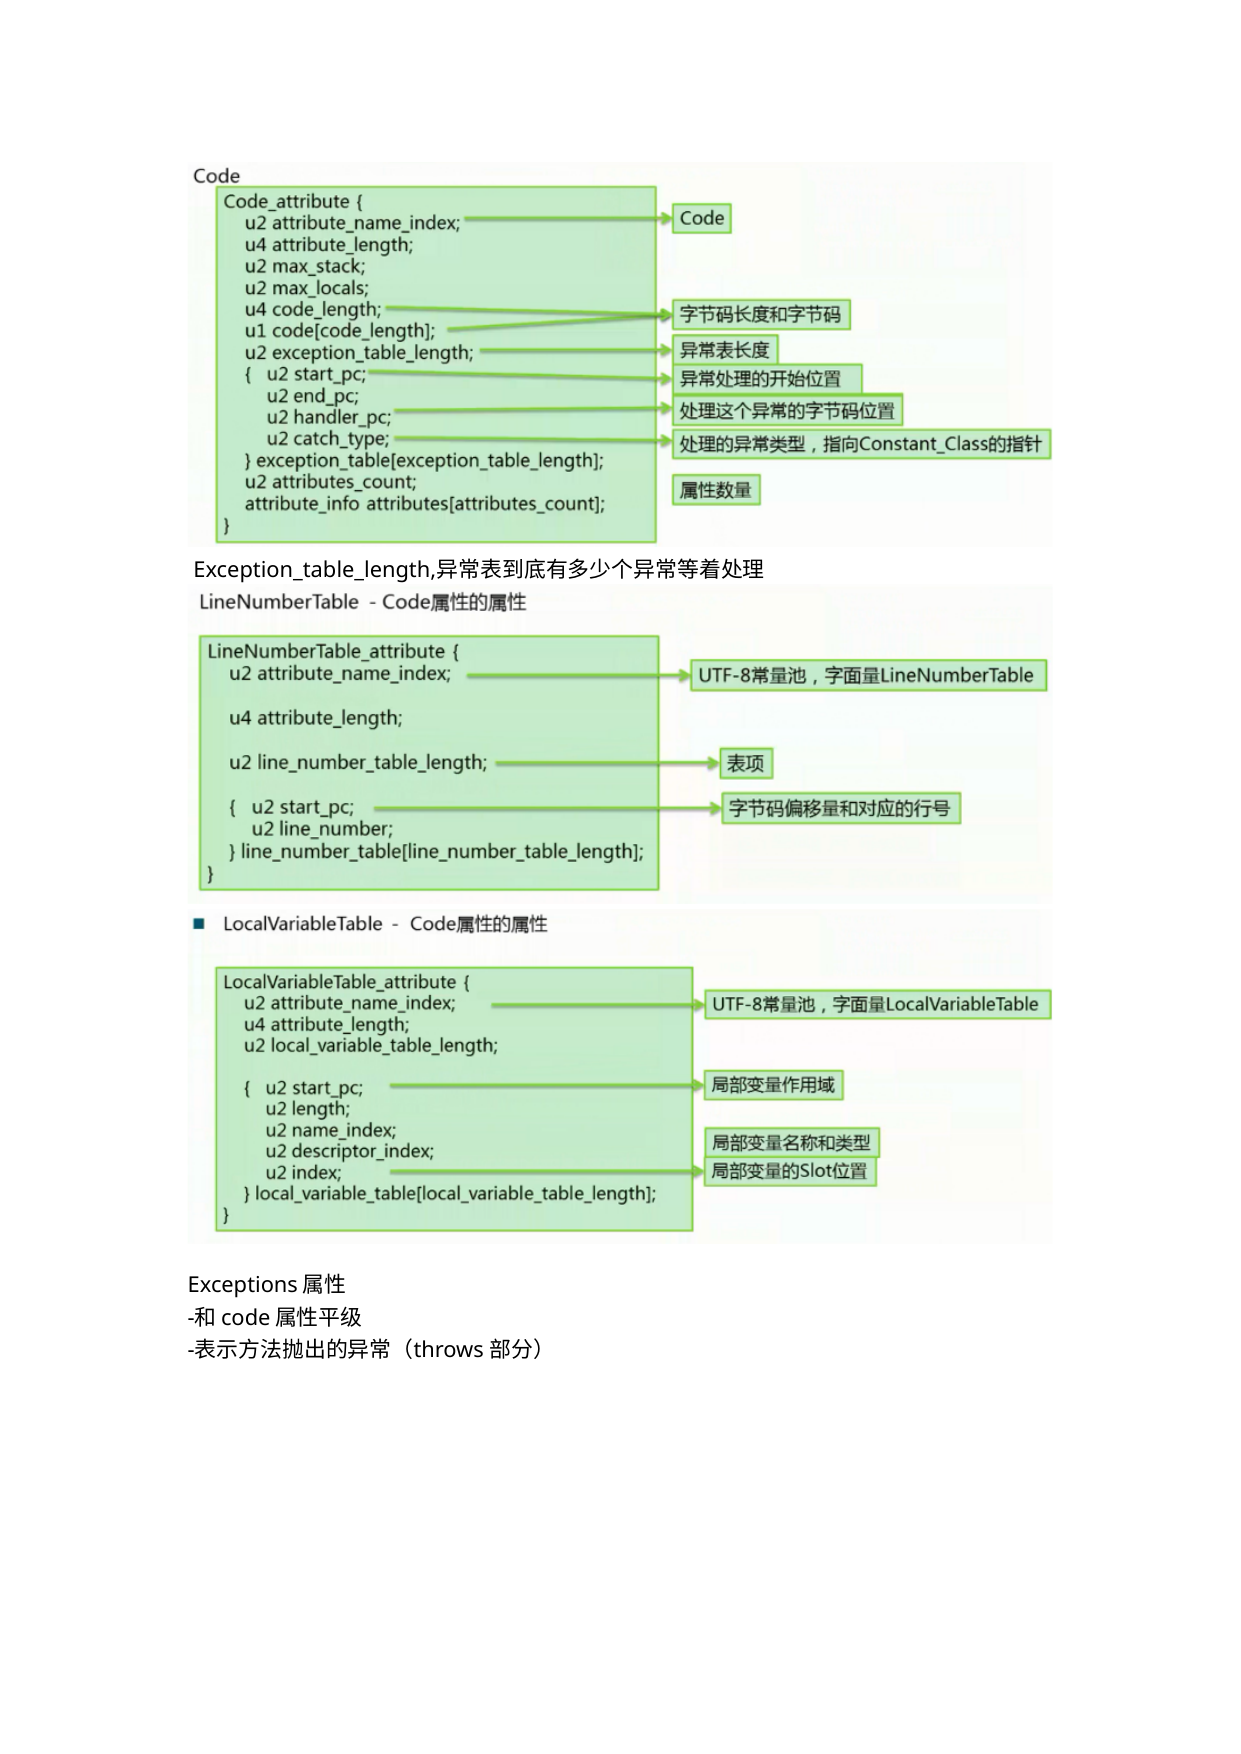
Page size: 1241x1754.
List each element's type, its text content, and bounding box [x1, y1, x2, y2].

text Exception_table_length,异常表到底有多少个异常等着处理 [187, 552, 1053, 584]
picture [187, 909, 1053, 1244]
text -和code属性平级 [187, 1299, 1053, 1332]
picture [187, 584, 1053, 904]
text Exceptions属性 [187, 1267, 1053, 1299]
picture [187, 162, 1053, 547]
text -表示方法抛出的异常（throws 部分） [187, 1332, 1053, 1364]
